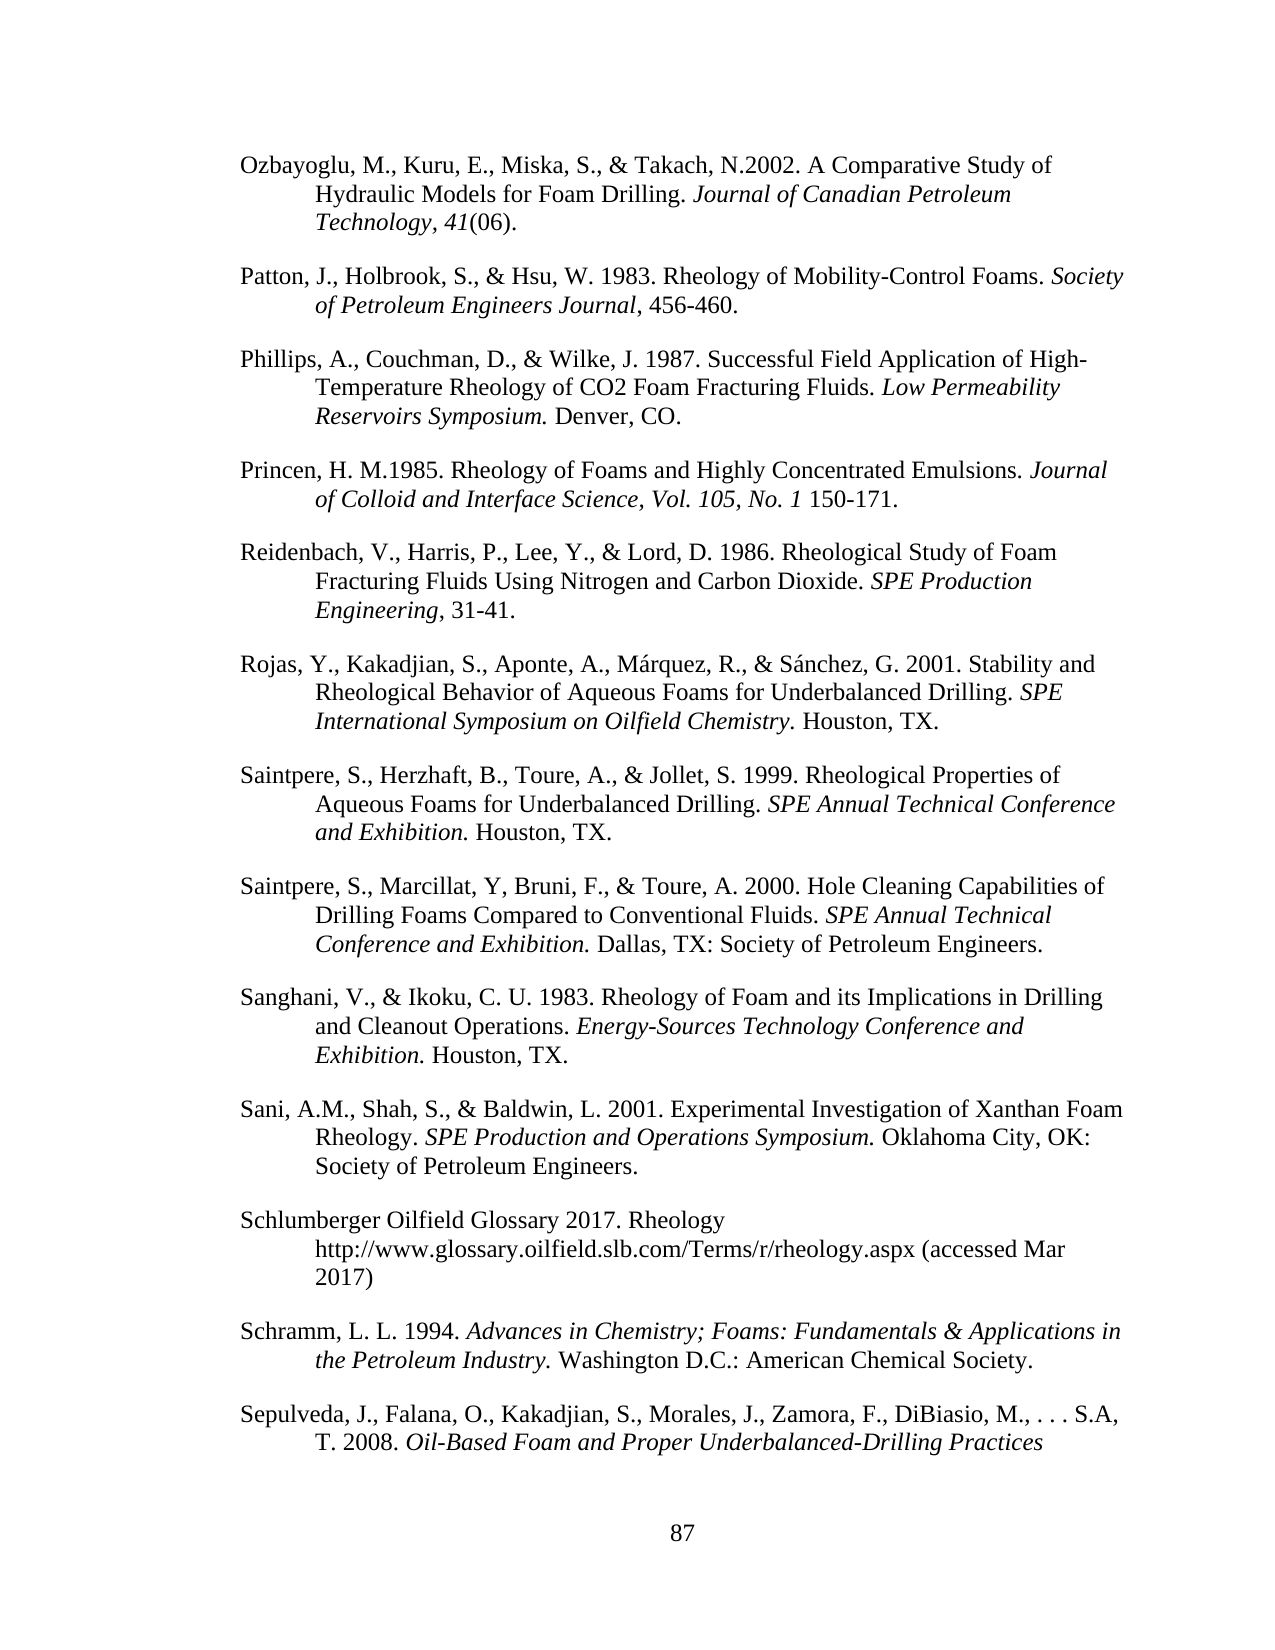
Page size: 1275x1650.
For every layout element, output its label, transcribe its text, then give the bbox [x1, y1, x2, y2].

text Princen, H. M.1985. Rheology of Foams and Highly Concentrated Emulsions. Journal of Colloid and Interface Science, Vol. 105, No. 1 150-171. [240, 455, 1125, 512]
text Phillips, A., Couchman, D., & Wilke, J. 1987. Successful Field Application of High-Temperature Rheology of CO2 Foam Fracturing Fluids. Low Permeability Reservoirs Symposium. Denver, CO. [240, 344, 1125, 430]
text Schlumberger Oilfield Glossary 2017. Rheology http://www.glossary.oilfield.slb.com/Terms/r/rheology.aspx (accessed Mar 2017) [240, 1205, 1125, 1291]
text Reidenbach, V., Harris, P., Lee, Y., & Lord, D. 1986. Rheological Study of Foam Fracturing Fluids Using Nitrogen and Carbon Dioxide. SPE Production Engineering, 31-41. [240, 537, 1125, 624]
text Rojas, Y., Kakadjian, S., Aponte, A., Márquez, R., & Sánchez, G. 2001. Stability and Rheological Behavior of Aqueous Foams for Underbalanced Drilling. SPE International Symposium on Oilfield Chemistry. Houston, TX. [240, 649, 1125, 735]
text Saintpere, S., Herzhaft, B., Toure, A., & Jollet, S. 1999. Rheological Properties of Aqueous Foams for Underbalanced Drilling. SPE Annual Technical Conference and Exhibition. Houston, TX. [240, 760, 1125, 846]
text Sani, A.M., Shah, S., & Baldwin, L. 2001. Experimental Investigation of Xanthan Foam Rheology. SPE Production and Operations Symposium. Oklahoma City, OK: Society of Petroleum Engineers. [240, 1094, 1125, 1180]
text Ozbayoglu, M., Kuru, E., Miska, S., & Takach, N.2002. A Comparative Study of Hydraulic Models for Foam Drilling. Journal of Canadian Petroleum Technology, 41(06). [240, 150, 1125, 236]
text Sanghani, V., & Ikoku, C. U. 1983. Rheology of Foam and its Implications in Drilling and Cleanout Operations. Energy-Sources Technology Conference and Exhibition. Houston, TX. [240, 982, 1125, 1069]
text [240, 1399, 1125, 1456]
text Saintpere, S., Marcillat, Y, Bruni, F., & Toure, A. 2000. Hole Cleaning Capabilities of Drilling Foams Compared to Conventional Fluids. SPE Annual Technical Conference and Exhibition. Dallas, TX: Society of Petroleum Engineers. [240, 871, 1125, 957]
text Schramm, L. L. 1994. Advances in Chemistry; Foams: Fundamentals & Applications in the Petroleum Industry. Washington D.C.: American Chemical Society. [240, 1316, 1125, 1374]
text Patton, J., Holbrook, S., & Hsu, W. 1983. Rheology of Mobility-Control Foams. Society of Petroleum Engineers Journal, 456-460. [240, 261, 1125, 319]
